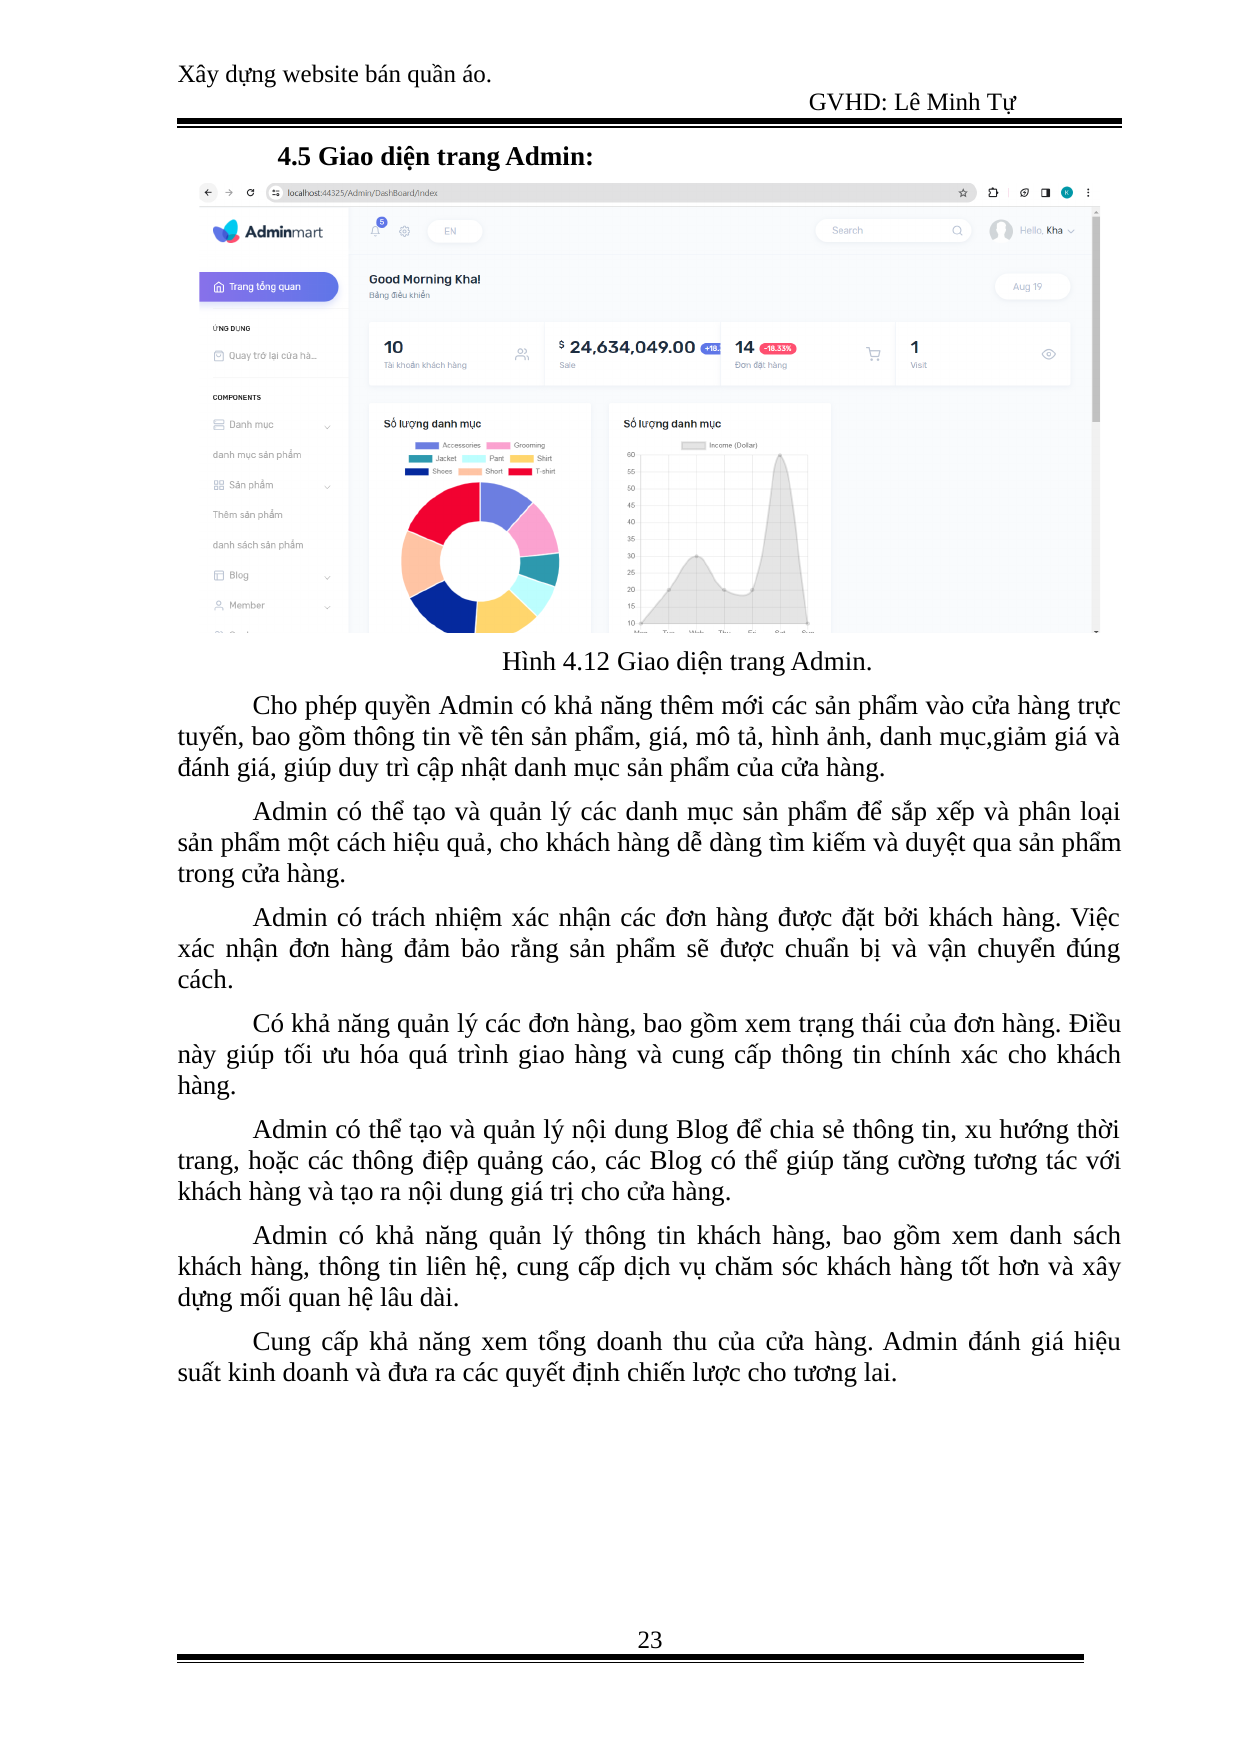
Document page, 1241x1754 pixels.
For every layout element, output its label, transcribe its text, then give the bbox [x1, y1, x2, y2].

text Có khả năng quản lý các đơn hàng, bao gồm xem trạng thái của đơn hàng. Điều này giúp tối ưu hóa quá trình giao hàng và cung cấp thông tin chính xác cho khách hàng. [177, 1007, 1122, 1100]
text Hình 4.12 Giao diện trang Admin. [177, 646, 1122, 677]
picture [199, 183, 1100, 633]
text Admin có thể tạo và quản lý nội dung Blog để chia sẻ thông tin, xu hướng thời trang, hoặc các thông điệp quảng cáo, các Blog có thể giúp tăng cường tương tác với khách hàng và tạo ra nội dung giá trị cho cửa hàng. [177, 1113, 1122, 1206]
text 4.5 Giao diện trang Admin: [177, 140, 1122, 171]
text Cho phép quyền Admin có khả năng thêm mới các sản phẩm vào cửa hàng trực tuyến, bao gồm thông tin về tên sản phẩm, giá, mô tả, hình ảnh, danh mục,giảm giá và đánh giá, giúp duy trì cập nhật danh mục sản phẩm của cửa hàng. [177, 689, 1122, 783]
text Admin có trách nhiệm xác nhận các đơn hàng được đặt bởi khách hàng. Việc xác nhận đơn hàng đảm bảo rằng sản phẩm sẽ được chuẩn bị và vận chuyển đúng cách. [177, 901, 1122, 994]
text Admin có khả năng quản lý thông tin khách hàng, bao gồm xem danh sách khách hàng, thông tin liên hệ, cung cấp dịch vụ chăm sóc khách hàng tốt hơn và xây dựng mối quan hệ lâu dài. [177, 1219, 1122, 1312]
text Cung cấp khả năng xem tổng doanh thu của cửa hàng. Admin đánh giá hiệu suất kinh doanh và đưa ra các quyết định chiến lược cho tương lai. [177, 1325, 1122, 1387]
text Admin có thể tạo và quản lý các danh mục sản phẩm để sắp xếp và phân loại sản phẩm một cách hiệu quả, cho khách hàng dễ dàng tìm kiếm và duyệt qua sản phẩm trong cửa hàng. [177, 795, 1122, 888]
